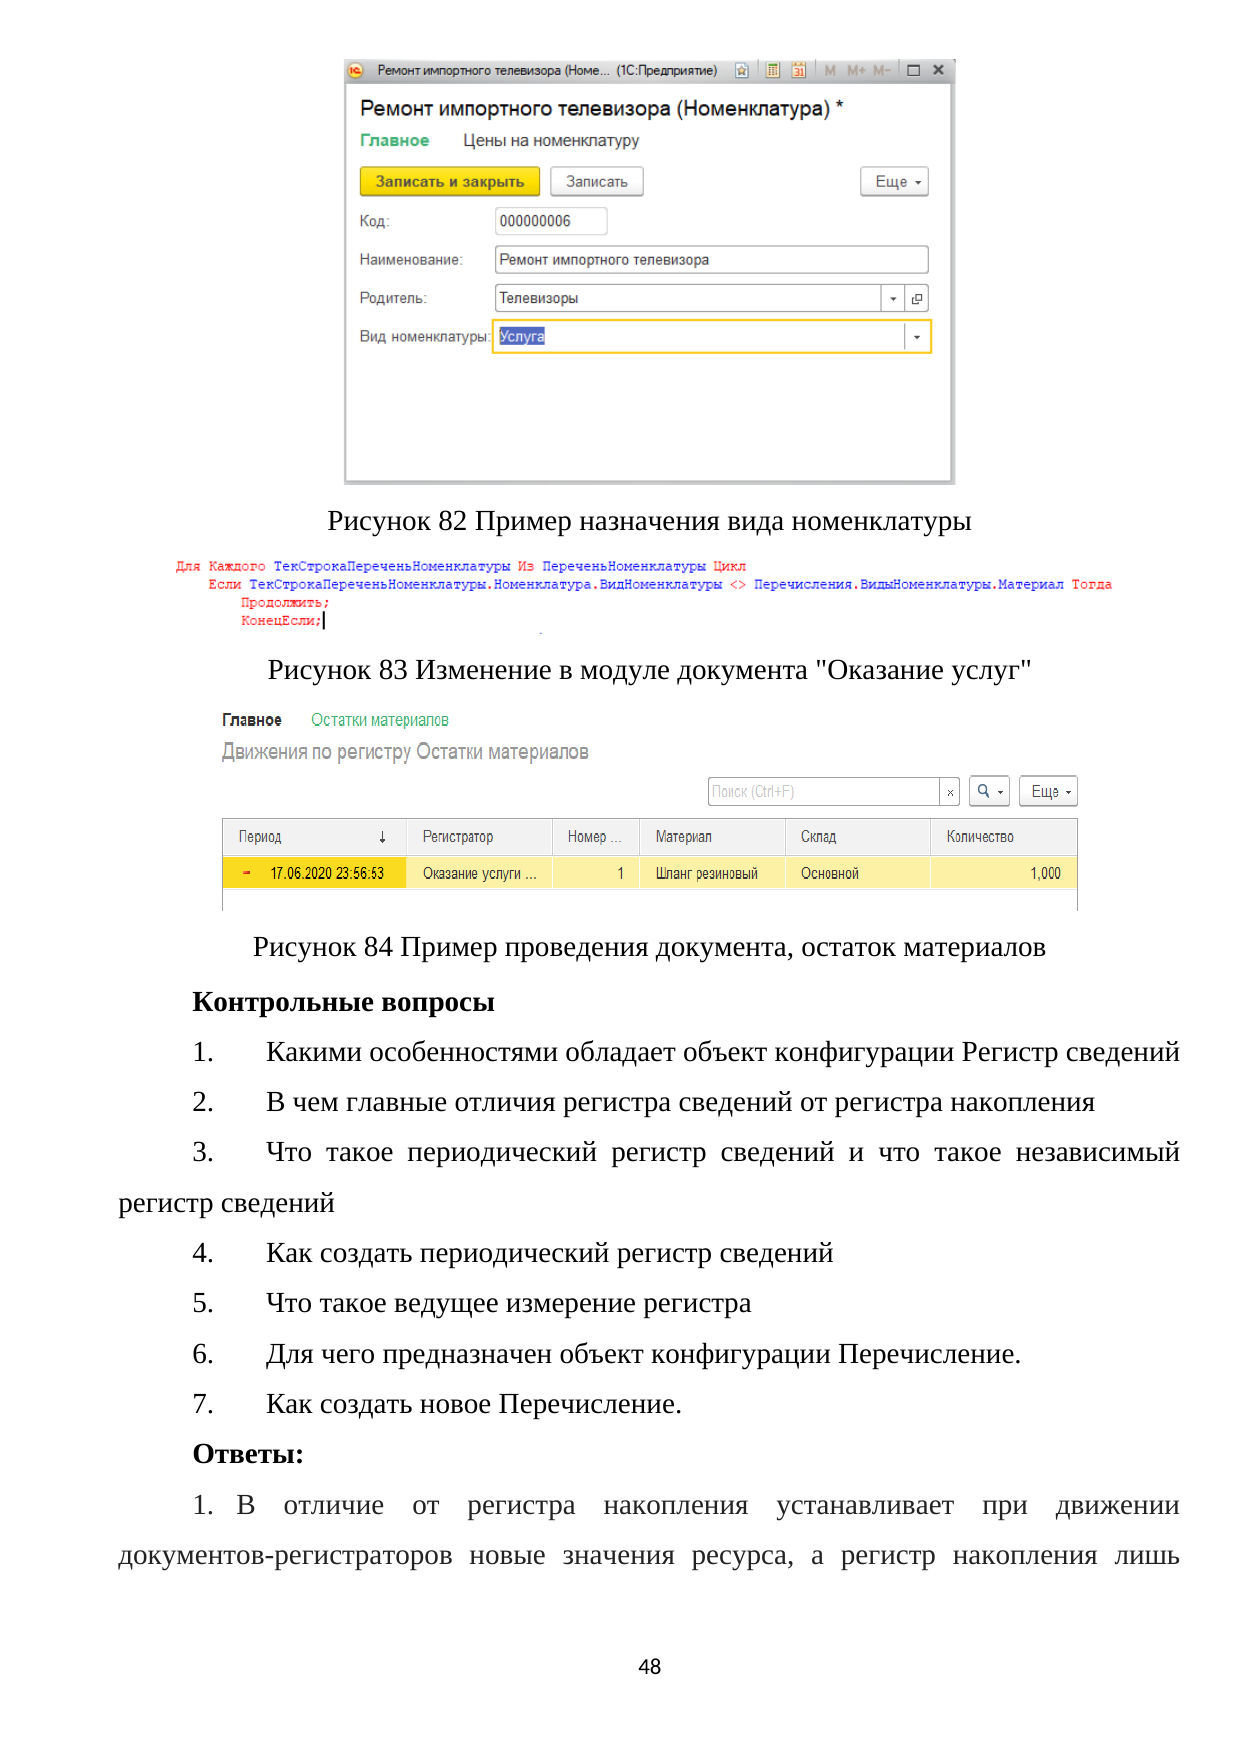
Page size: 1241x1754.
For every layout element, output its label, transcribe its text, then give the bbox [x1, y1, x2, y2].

picture [166, 557, 1133, 634]
list Для чего предназначен объект конфигурации Перечисление. [118, 1336, 1181, 1369]
list Что такое периодический регистр сведений и что такое независимый регистр сведений [118, 1134, 1181, 1218]
text Рисунок 82 Пример назначения вида номенклатуры [118, 503, 1181, 537]
list В чем главные отличия регистра сведений от регистра накопления [118, 1084, 1181, 1118]
picture [213, 706, 1086, 911]
list Как создать периодический регистр сведений [118, 1235, 1181, 1269]
text Контрольные вопросы [118, 984, 1181, 1017]
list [118, 1487, 1181, 1571]
text Рисунок 83 Изменение в модуле документа "Оказание услуг" [118, 652, 1181, 686]
list Что такое ведущее измерение регистра [118, 1286, 1181, 1319]
text Ответы: [118, 1436, 1181, 1470]
picture [343, 59, 956, 485]
list Какими особенностями обладает объект конфигурации Регистр сведений [118, 1034, 1181, 1067]
list Как создать новое Перечисление. [118, 1386, 1181, 1420]
text Рисунок 84 Пример проведения документа, остаток материалов [118, 929, 1181, 963]
